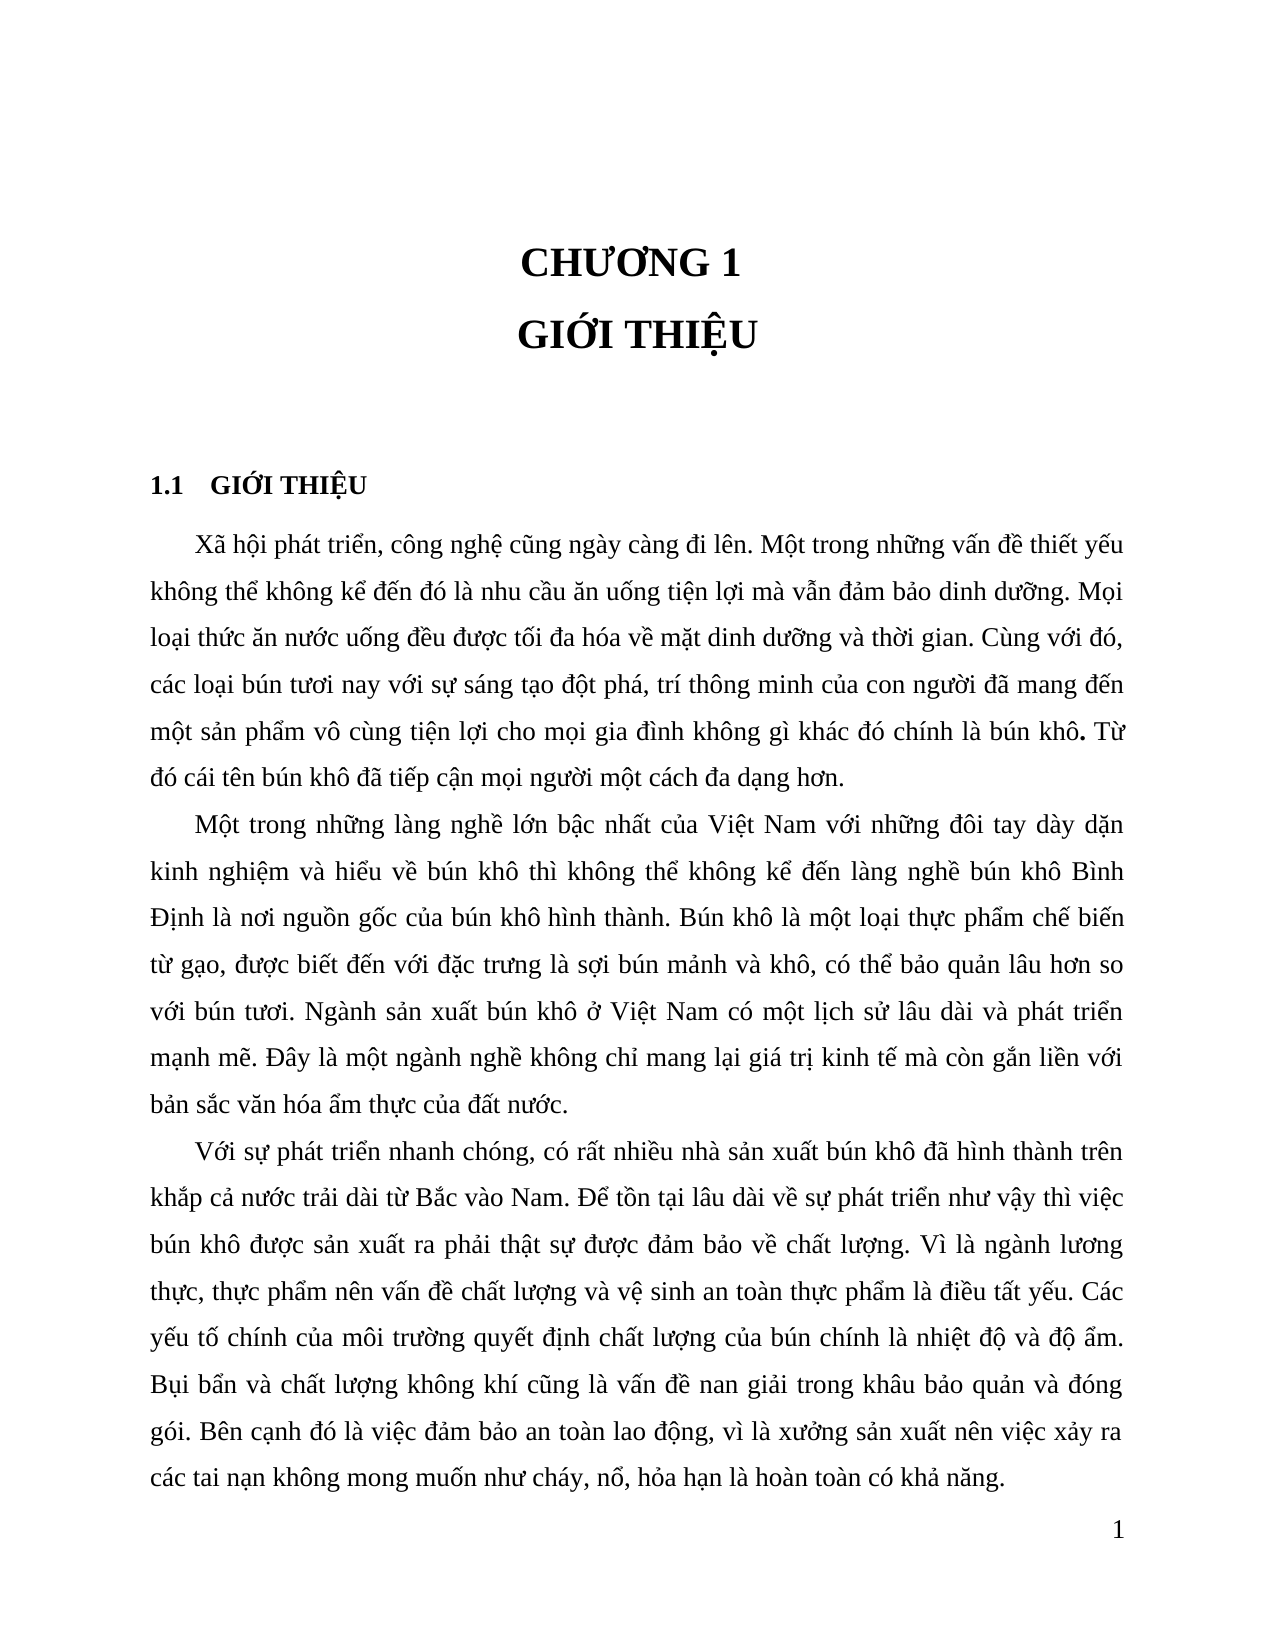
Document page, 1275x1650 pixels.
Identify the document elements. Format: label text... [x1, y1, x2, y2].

text Xã hội phát triển, công nghệ cũng ngày càng đi lên. Một trong những vấn đề thiết yếu không thể không kể đến đó là nhu cầu ăn uống tiện lợi mà vẫn đảm bảo dinh dưỡng. Mọi loại thức ăn nước uống đều được tối đa hóa về mặt dinh dưỡng và thời gian. Cùng với đó, các loại bún tươi nay với sự sáng tạo đột phá, trí thông minh của con người đã mang đến một sản phẩm vô cùng tiện lợi cho mọi gia đình không gì khác đó chính là bún khô. Từ đó cái tên bún khô đã tiếp cận mọi người một cách đa dạng hơn. [150, 528, 1125, 792]
text Với sự phát triển nhanh chóng, có rất nhiều nhà sản xuất bún khô đã hình thành trên khắp cả nước trải dài từ Bắc vào Nam. Để tồn tại lâu dài về sự phát triển như vậy thì việc bún khô được sản xuất ra phải thật sự được đảm bảo về chất lượng. Vì là ngành lương thực, thực phẩm nên vấn đề chất lượng và vệ sinh an toàn thực phẩm là điều tất yếu. Các yếu tố chính của môi trường quyết định chất lượng của bún chính là nhiệt độ và độ ẩm. Bụi bẩn và chất lượng không khí cũng là vấn đề nan giải trong khâu bảo quản và đóng gói. Bên cạnh đó là việc đảm bảo an toàn lao động, vì là xưởng sản xuất nên việc xảy ra các tai nạn không mong muốn như cháy, nổ, hỏa hạn là hoàn toàn có khả năng. [150, 1134, 1125, 1492]
subtitle GIỚI THIỆU [150, 469, 1125, 500]
text Một trong những làng nghề lớn bậc nhất của Việt Nam với những đôi tay dày dặn kinh nghiệm và hiểu về bún khô thì không thể không kể đến làng nghề bún khô Bình Định là nơi nguồn gốc của bún khô hình thành. Bún khô là một loại thực phẩm chế biến từ gạo, được biết đến với đặc trưng là sợi bún mảnh và khô, có thể bảo quản lâu hơn so với bún tươi. Ngành sản xuất bún khô ở Việt Nam có một lịch sử lâu dài và phát triển mạnh mẽ. Đây là một ngành nghề không chỉ mang lại giá trị kinh tế mà còn gắn liền với bản sắc văn hóa ẩm thực của đất nước. [150, 808, 1125, 1119]
subtitle GIỚI THIỆU [150, 237, 1125, 357]
